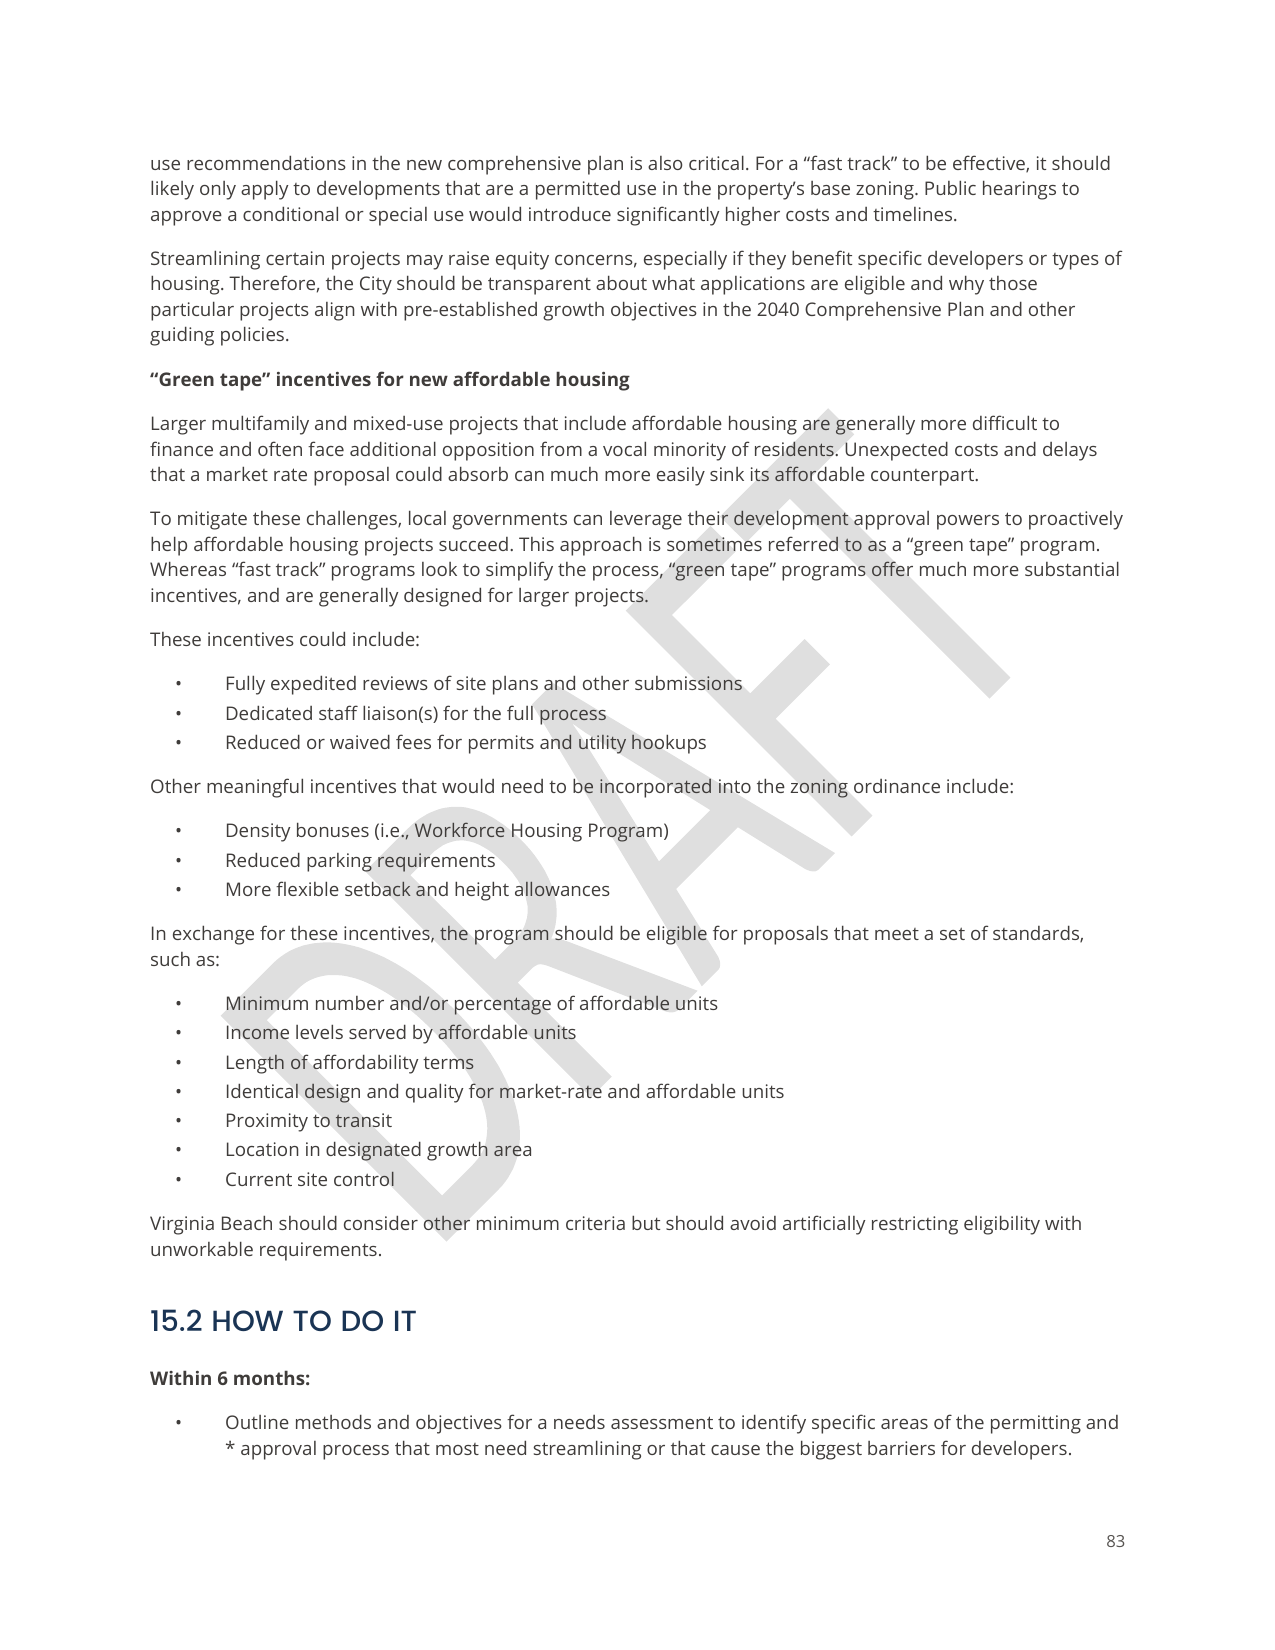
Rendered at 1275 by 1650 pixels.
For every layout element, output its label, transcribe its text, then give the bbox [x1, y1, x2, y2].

text To mitigate these challenges, local governments can leverage their development approval powers to proactively help affordable housing projects succeed. This approach is sometimes referred to as a “green tape” program. Whereas “fast track” programs look to simplify the process, “green tape” programs offer much more substantial incentives, and are generally designed for larger projects. [150, 506, 1125, 608]
text These incentives could include: [150, 627, 1125, 652]
list Length of affordability terms [175, 1049, 1125, 1074]
list Dedicated staff liaison(s) for the full process [175, 700, 1125, 726]
text “Green tape” incentives for new affordable housing [150, 366, 1125, 392]
list Fully expedited reviews of site plans and other submissions [175, 671, 1125, 696]
text Larger multifamily and mixed-use projects that include affordable housing are generally more difficult to finance and often face additional opposition from a vocal minority of residents. Unexpected costs and delays that a market rate proposal could absorb can much more easily sink its affordable counterpart. [150, 410, 1125, 487]
list More flexible setback and height allowances [175, 876, 1125, 902]
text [150, 150, 1125, 227]
list Location in designated growth area [175, 1137, 1125, 1162]
text Within 6 months: [150, 1366, 1125, 1391]
text Other meaningful incentives that would need to be incorporated into the zoning ordinance include: [150, 774, 1125, 799]
list Income levels served by affordable units [175, 1020, 1125, 1045]
list Reduced or waived fees for permits and utility hookups [175, 729, 1125, 755]
list Current site control [175, 1166, 1125, 1192]
subtitle 15.2 HOW TO DO IT [150, 1299, 1125, 1347]
list Proximity to transit [175, 1108, 1125, 1133]
list Minimum number and/or percentage of affordable units [175, 991, 1125, 1016]
list Outline methods and objectives for a needs assessment to identify specific areas of the permitting and * approval process that most need streamlining or that cause the biggest barriers for developers. [175, 1410, 1125, 1461]
list Reduced parking requirements [175, 847, 1125, 873]
list Density bonuses (i.e., Workforce Housing Program) [175, 818, 1125, 843]
text Streamlining certain projects may raise equity concerns, especially if they benefit specific developers or types of housing. Therefore, the City should be transparent about what applications are eligible and why those particular projects align with pre-established growth objectives in the 2040 Comprehensive Plan and other guiding policies. [150, 245, 1125, 347]
list Identical design and quality for market-rate and affordable units [175, 1078, 1125, 1104]
text In exchange for these incentives, the program should be eligible for proposals that meet a set of standards, such as: [150, 921, 1125, 972]
text Virginia Beach should consider other minimum criteria but should avoid artificially restricting eligibility with unworkable requirements. [150, 1210, 1125, 1261]
